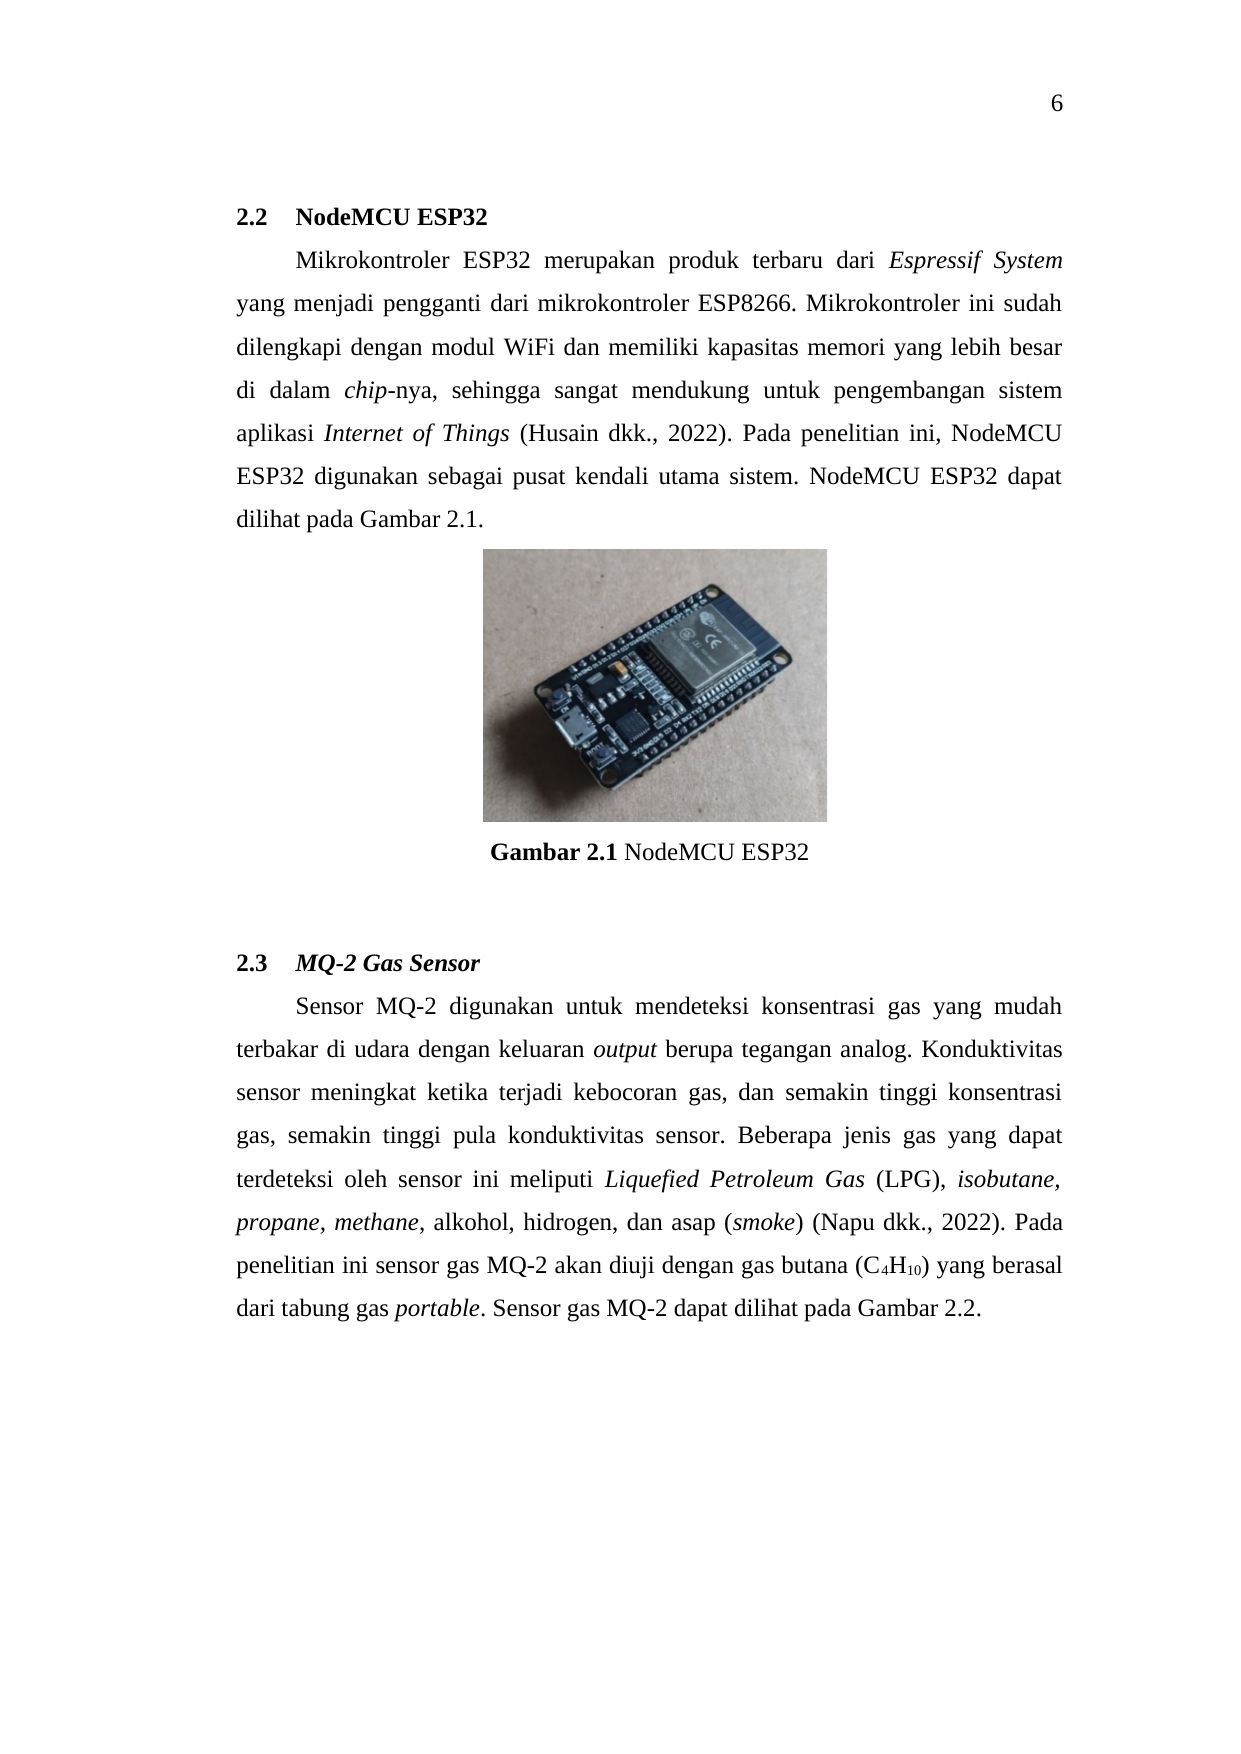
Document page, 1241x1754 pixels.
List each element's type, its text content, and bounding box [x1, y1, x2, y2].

picture [483, 549, 828, 822]
text NodeMCU ESP32 [236, 202, 1063, 231]
text Gambar 2.1 NodeMCU ESP32 [236, 837, 1063, 866]
text Mikrokontroler ESP32 merupakan produk terbaru dari Espressif System yang menjadi pengganti dari mikrokontroler ESP8266. Mikrokontroler ini sudah dilengkapi dengan modul WiFi dan memiliki kapasitas memori yang lebih besar di dalam chip-nya, sehingga sangat mendukung untuk pengembangan sistem aplikasi Internet of Things Pada penelitian ini, NodeMCU ESP32 digunakan sebagai pusat kendali utama sistem. NodeMCU ESP32 dapat dilihat pada Gambar 2.1. [236, 245, 1063, 533]
text MQ-2 Gas Sensor [236, 948, 1063, 977]
text Sensor MQ-2 digunakan untuk mendeteksi konsentrasi gas yang mudah terbakar di udara dengan keluaran output berupa tegangan analog. Konduktivitas sensor meningkat ketika terjadi kebocoran gas, dan semakin tinggi konsentrasi gas, semakin tinggi pula konduktivitas sensor. Beberapa jenis gas yang dapat terdeteksi oleh sensor ini meliputi Liquefied Petroleum Gas (LPG), isobutane, propane, methane, alkohol, hidrogen, dan asap (smoke) Pada penelitian ini sensor gas MQ-2 akan diuji dengan gas butana (C4H10) yang berasal dari tabung gas portable. Sensor gas MQ-2 dapat dilihat pada Gambar 2.2. [236, 991, 1063, 1322]
